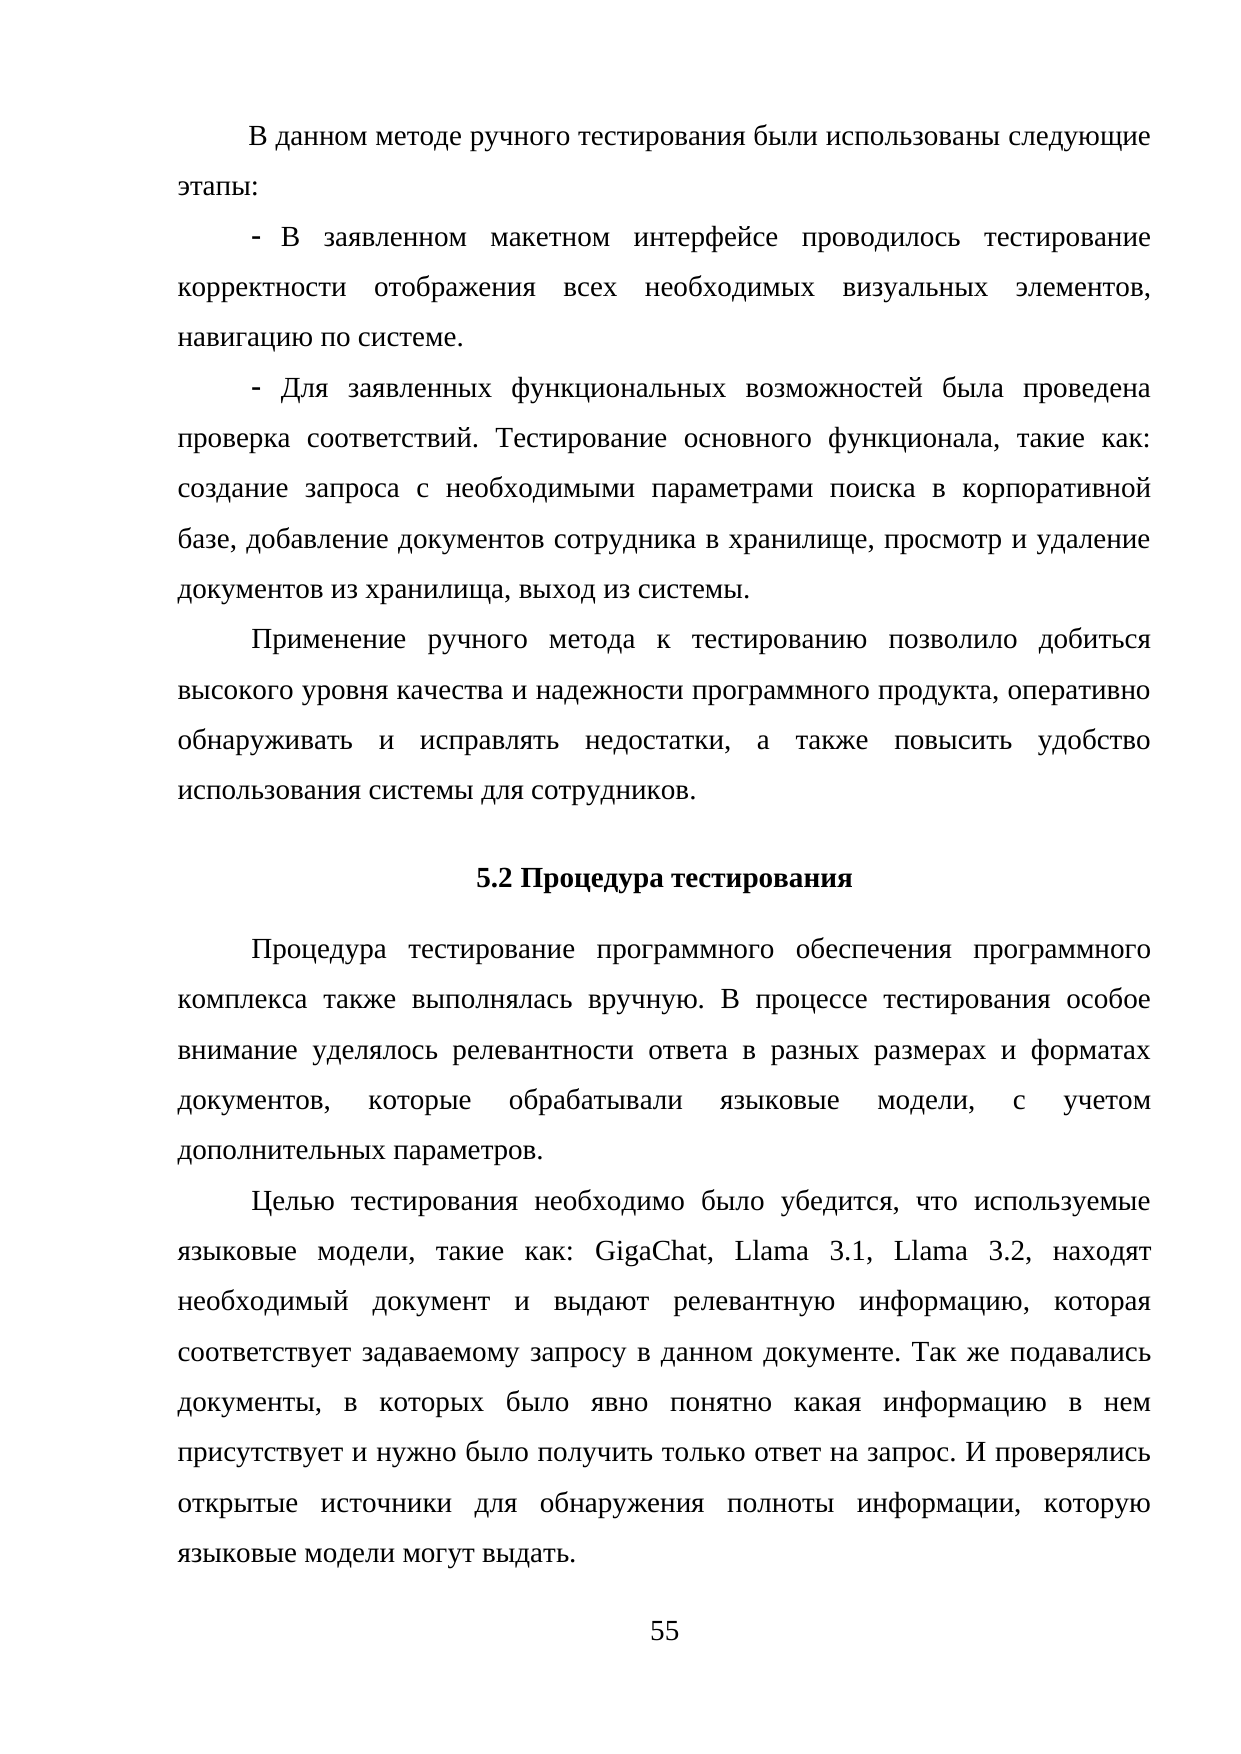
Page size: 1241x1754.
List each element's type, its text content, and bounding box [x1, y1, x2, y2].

text Процедура тестирование программного обеспечения программного комплекса также выполнялась вручную. В процессе тестирования особое внимание уделялось релевантности ответа в разных размерах и форматах документов, которые обрабатывали языковые модели, с учетом дополнительных параметров. [177, 931, 1152, 1166]
list Для заявленных функциональных возможностей была проведена проверка соответствий. Тестирование основного функционала, такие как: создание запроса с необходимыми параметрами поиска в корпоративной базе, добавление документов сотрудника в хранилище, просмотр и удаление документов из хранилища, выход из системы. [177, 370, 1152, 605]
subtitle 5.2 Процедура тестирования [177, 860, 1152, 894]
text Применение ручного метода к тестированию позволило добиться высокого уровня качества и надежности программного продукта, оперативно обнаруживать и исправлять недостатки, а также повысить удобство использования системы для сотрудников. [177, 621, 1152, 806]
text В данном методе ручного тестирования были использованы следующие этапы: [177, 118, 1152, 202]
list В заявленном макетном интерфейсе проводилось тестирование корректности отображения всех необходимых визуальных элементов, навигацию по системе. [177, 219, 1152, 353]
text Целью тестирования необходимо было убедится, что используемые языковые модели, такие как: GigaChat, Llama 3.1, Llama 3.2, находят необходимый документ и выдают релевантную информацию, которая соответствует задаваемому запросу в данном документе. Так же подавались документы, в которых было явно понятно какая информацию в нем присутствует и нужно было получить только ответ на запрос. И проверялись открытые источники для обнаружения полноты информации, которую языковые модели могут выдать. [177, 1183, 1152, 1568]
